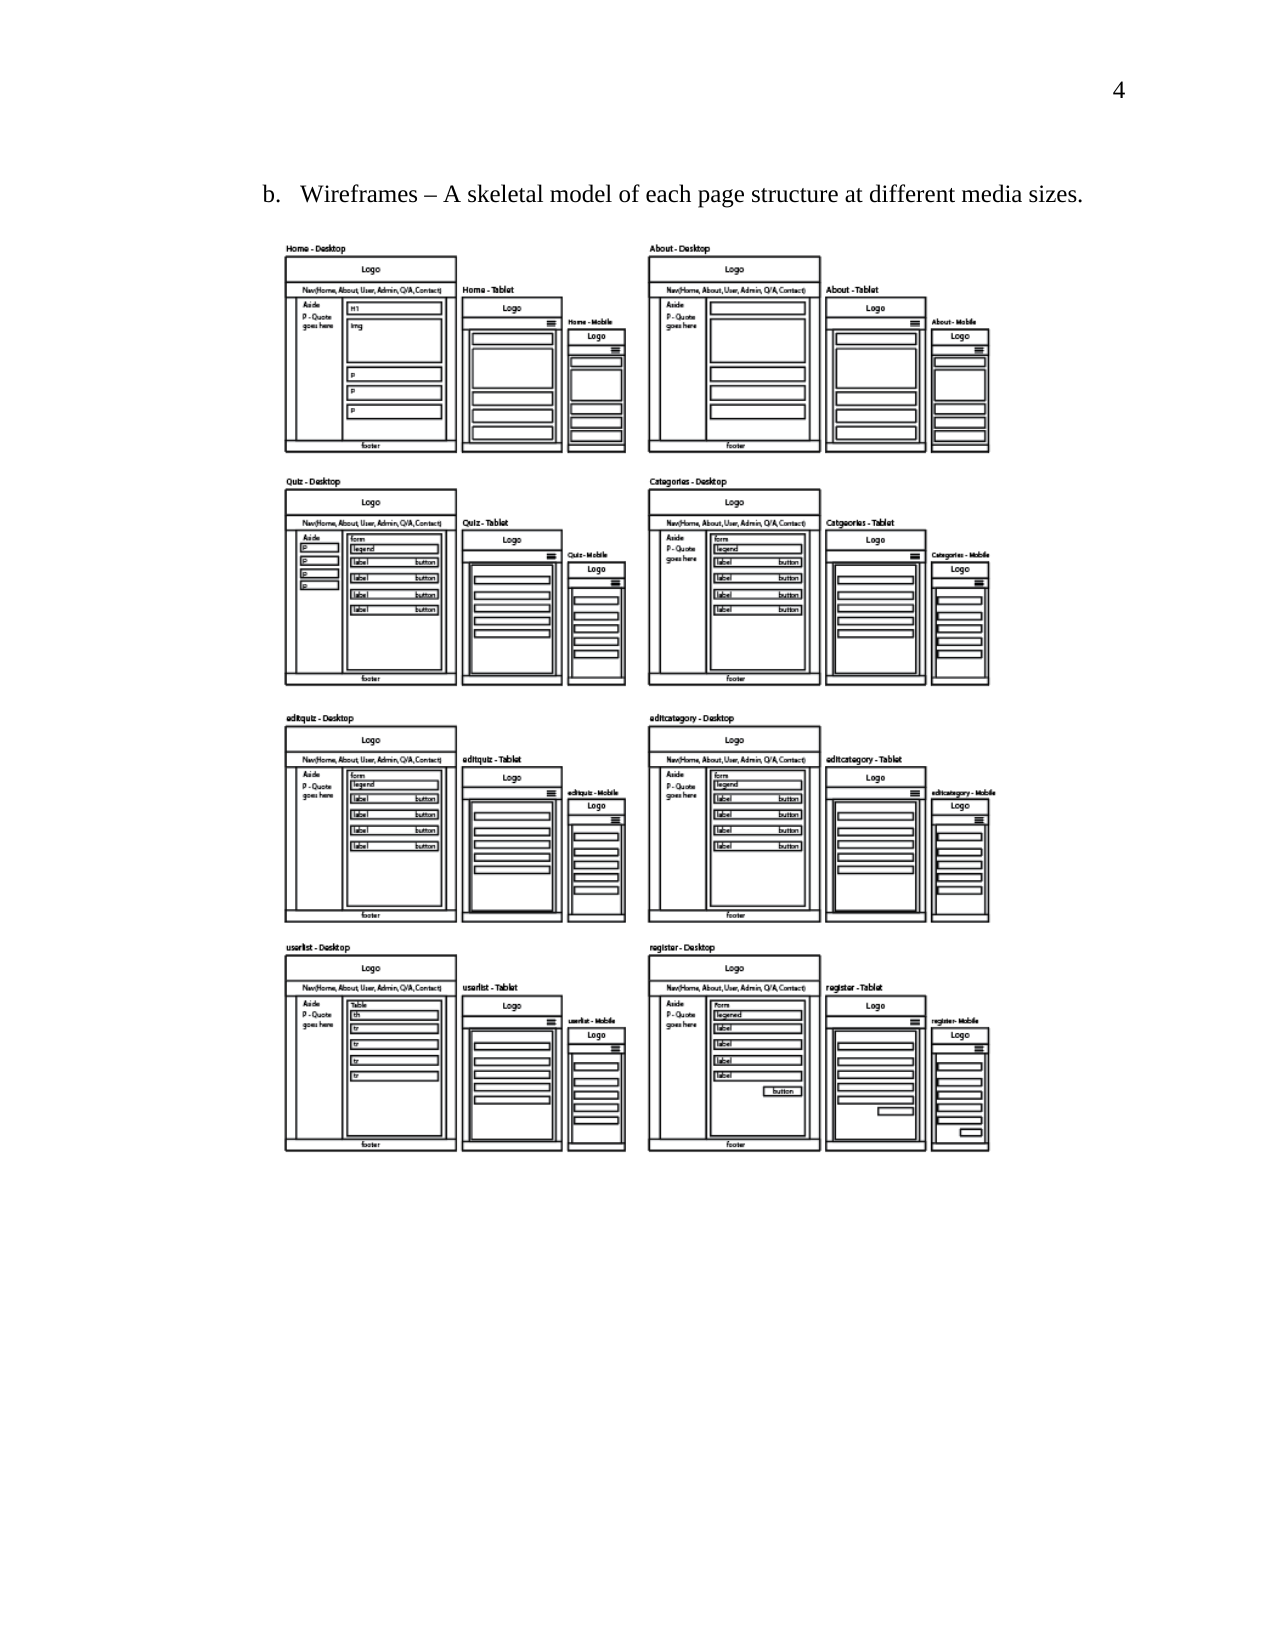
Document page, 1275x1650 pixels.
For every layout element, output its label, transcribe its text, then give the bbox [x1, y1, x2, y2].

picture [276, 236, 999, 1163]
list Wireframes – A skeletal model of each page structure at different media sizes. [262, 179, 1125, 207]
